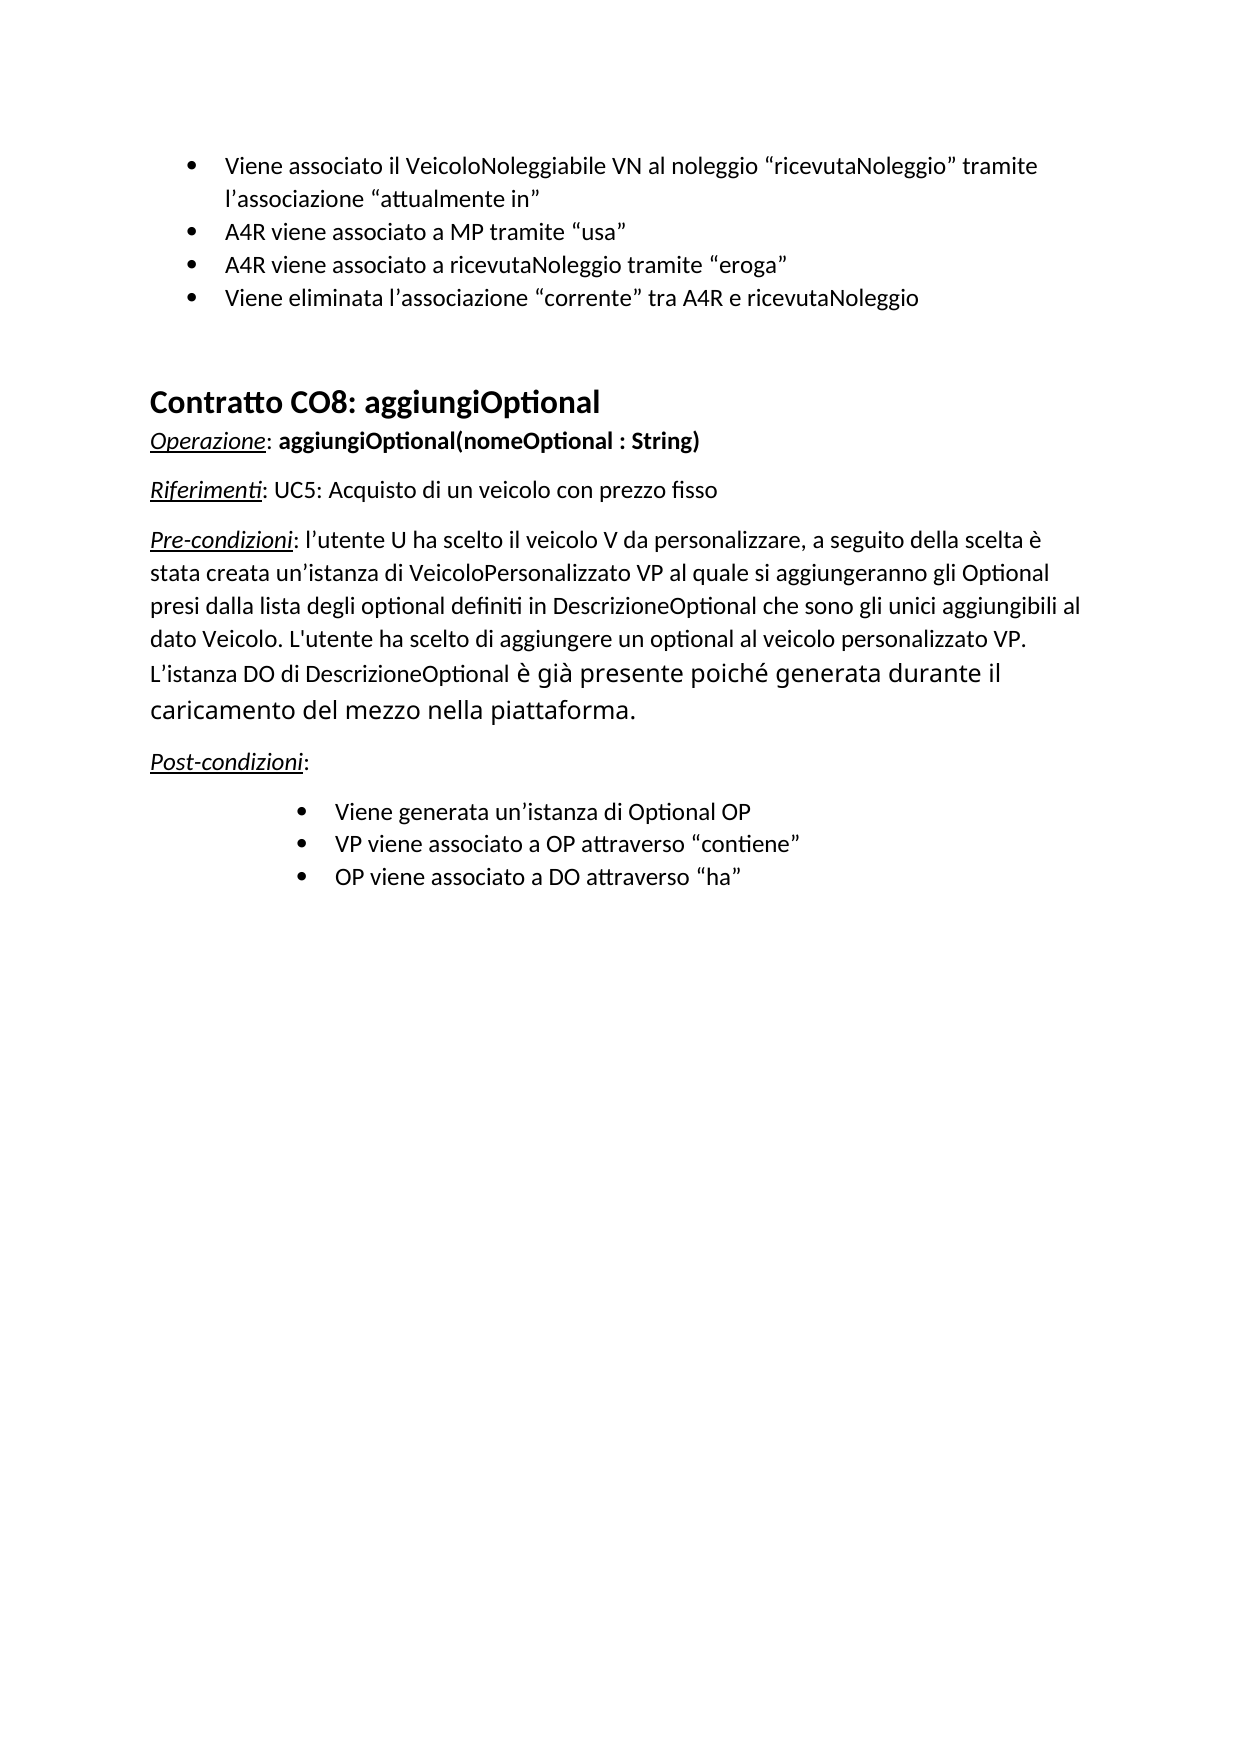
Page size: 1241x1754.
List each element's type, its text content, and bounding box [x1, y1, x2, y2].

list A4R viene associato a ricevutaNoleggio tramite “eroga” [187, 249, 1090, 279]
list VP viene associato a OP attraverso “contiene” [297, 829, 1090, 859]
text Post-condizioni: [150, 746, 1090, 777]
text Riferimenti: UC5: Acquisto di un veicolo con prezzo fisso [150, 474, 1090, 505]
list OP viene associato a DO attraverso “ha” [297, 862, 1090, 892]
subtitle Contratto CO8: aggiungiOptional [150, 381, 1090, 422]
list Viene eliminata l’associazione “corrente” tra A4R e ricevutaNoleggio [187, 282, 1090, 312]
text Pre-condizioni: l’utente U ha scelto il veicolo V da personalizzare, a seguito della scelta è stata creata un’istanza di VeicoloPersonalizzato VP al quale si aggiungeranno gli Optional presi dalla lista degli optional definiti in DescrizioneOptional che sono gli unici aggiungibili al dato Veicolo. L'utente ha scelto di aggiungere un optional al veicolo personalizzato VP. L’istanza DO di DescrizioneOptional è già presente poiché generata durante il caricamento del mezzo nella piattaforma. [150, 524, 1090, 727]
text Operazione: aggiungiOptional(nomeOptional : String) [150, 425, 1090, 455]
list Viene generata un’istanza di Optional OP [297, 796, 1090, 826]
list Viene associato il VeicoloNoleggiabile VN al noleggio “ricevutaNoleggio” tramite l’associazione “attualmente in” [187, 150, 1090, 213]
list A4R viene associato a MP tramite “usa” [187, 216, 1090, 246]
